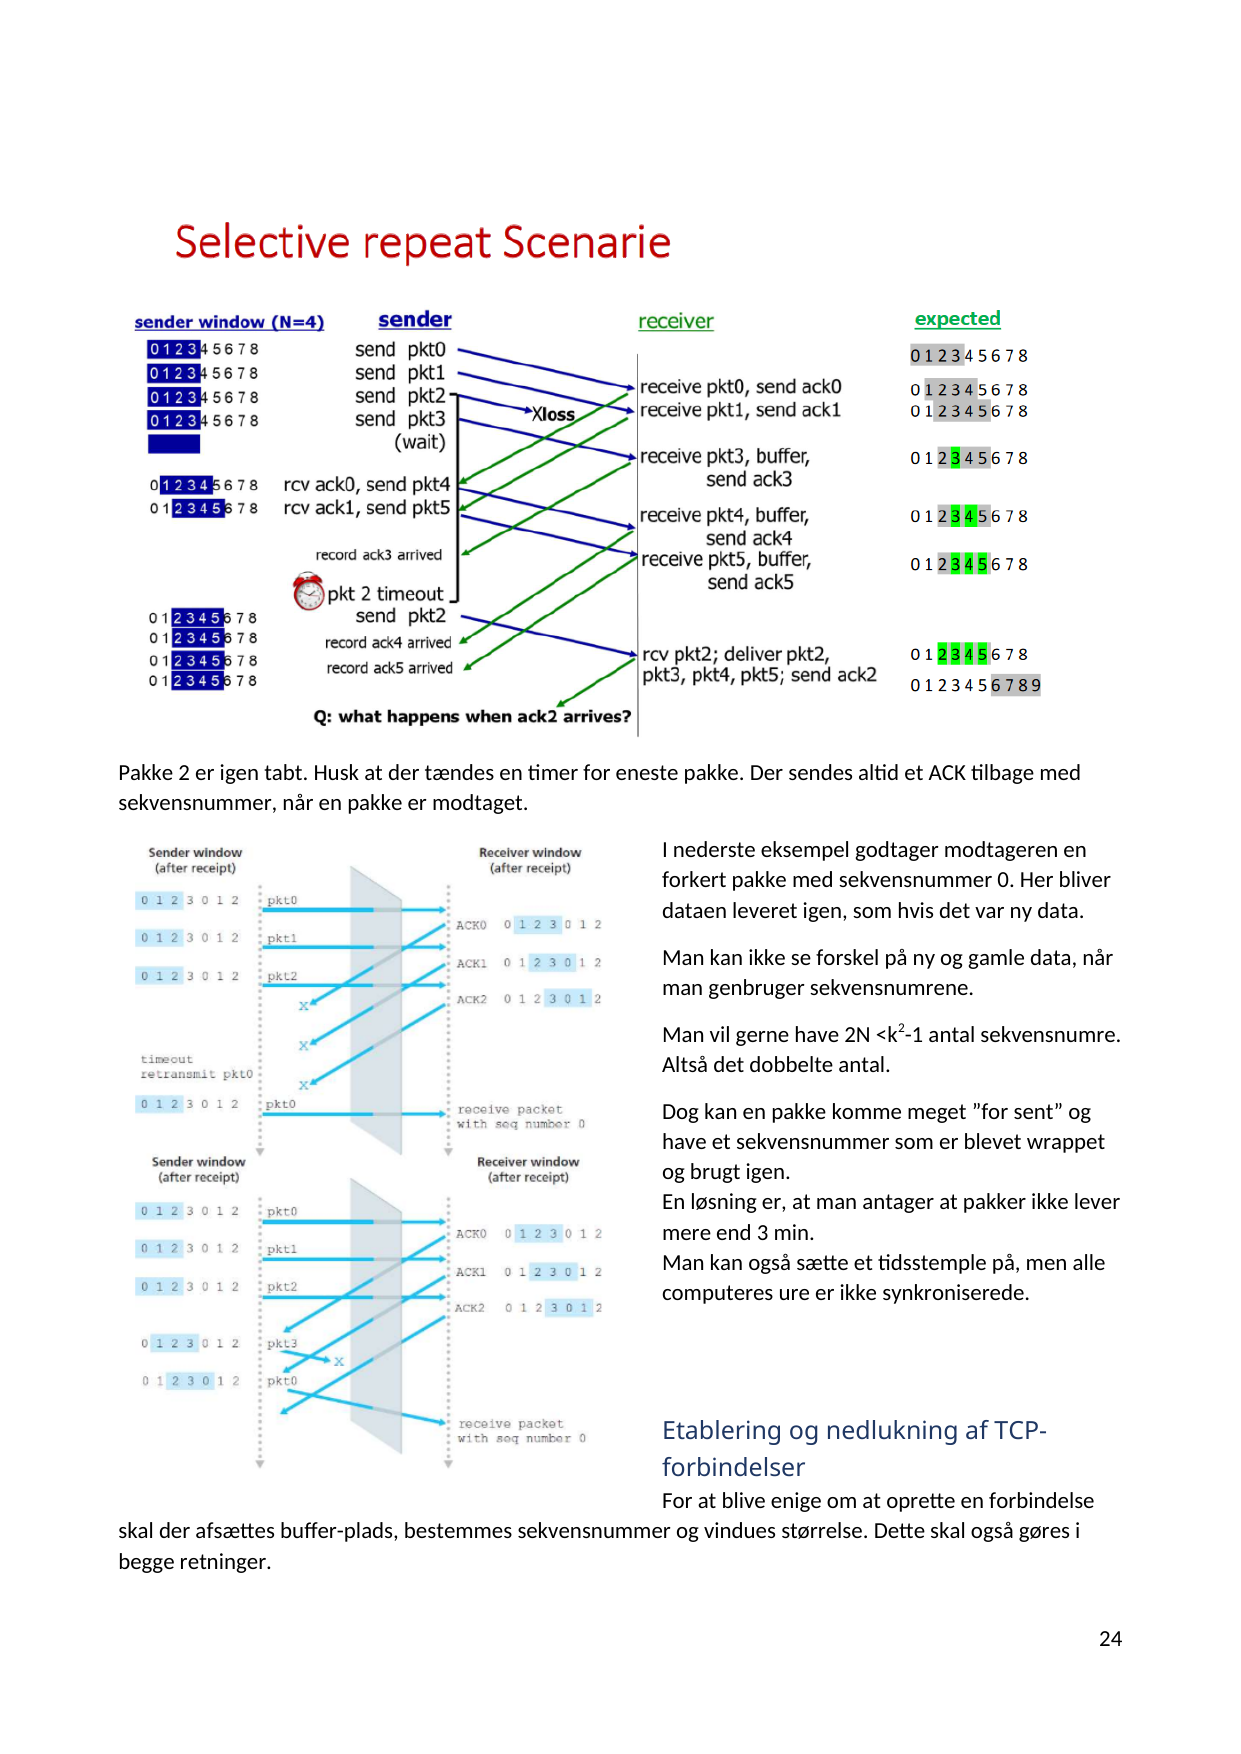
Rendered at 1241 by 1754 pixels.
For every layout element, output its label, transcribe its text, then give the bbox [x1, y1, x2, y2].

text Man kan ikke se forskel på ny og gamle data, når man genbruger sekvensnumrene. [644, 943, 1122, 1001]
text I nederste eksempel godtager modtageren en forkert pakke med sekvensnummer 0. Her bliver dataen leveret igen, som hvis det var ny data. [644, 835, 1122, 924]
picture [118, 834, 644, 1496]
text Pakke 2 er igen tabt. Husk at der tændes en timer for eneste pakke. Der sendes altid et ACK tilbage med sekvensnummer, når en pakke er modtaget. [118, 758, 1122, 817]
subtitle Etablering og nedlukning af TCP-forbindelser [644, 1413, 1122, 1484]
picture [118, 177, 1094, 740]
text Dog kan en pakke komme meget ”for sent” og have et sekvensnummer som er blevet wrappet og brugt igen. En løsning er, at man antager at pakker ikke lever mere end 3 min. Man kan også sætte et tidsstemple på, men alle computeres ure er ikke synkroniserede. [644, 1097, 1122, 1306]
text For at blive enige om at oprette en forbindelse skal der afsættes buffer-plads, bestemmes sekvensnummer og vindues størrelse. Dette skal også gøres i begge retninger. [118, 1486, 1122, 1575]
text Man vil gerne have 2N <k2-1 antal sekvensnumre. Altså det dobbelte antal. [644, 1020, 1122, 1078]
